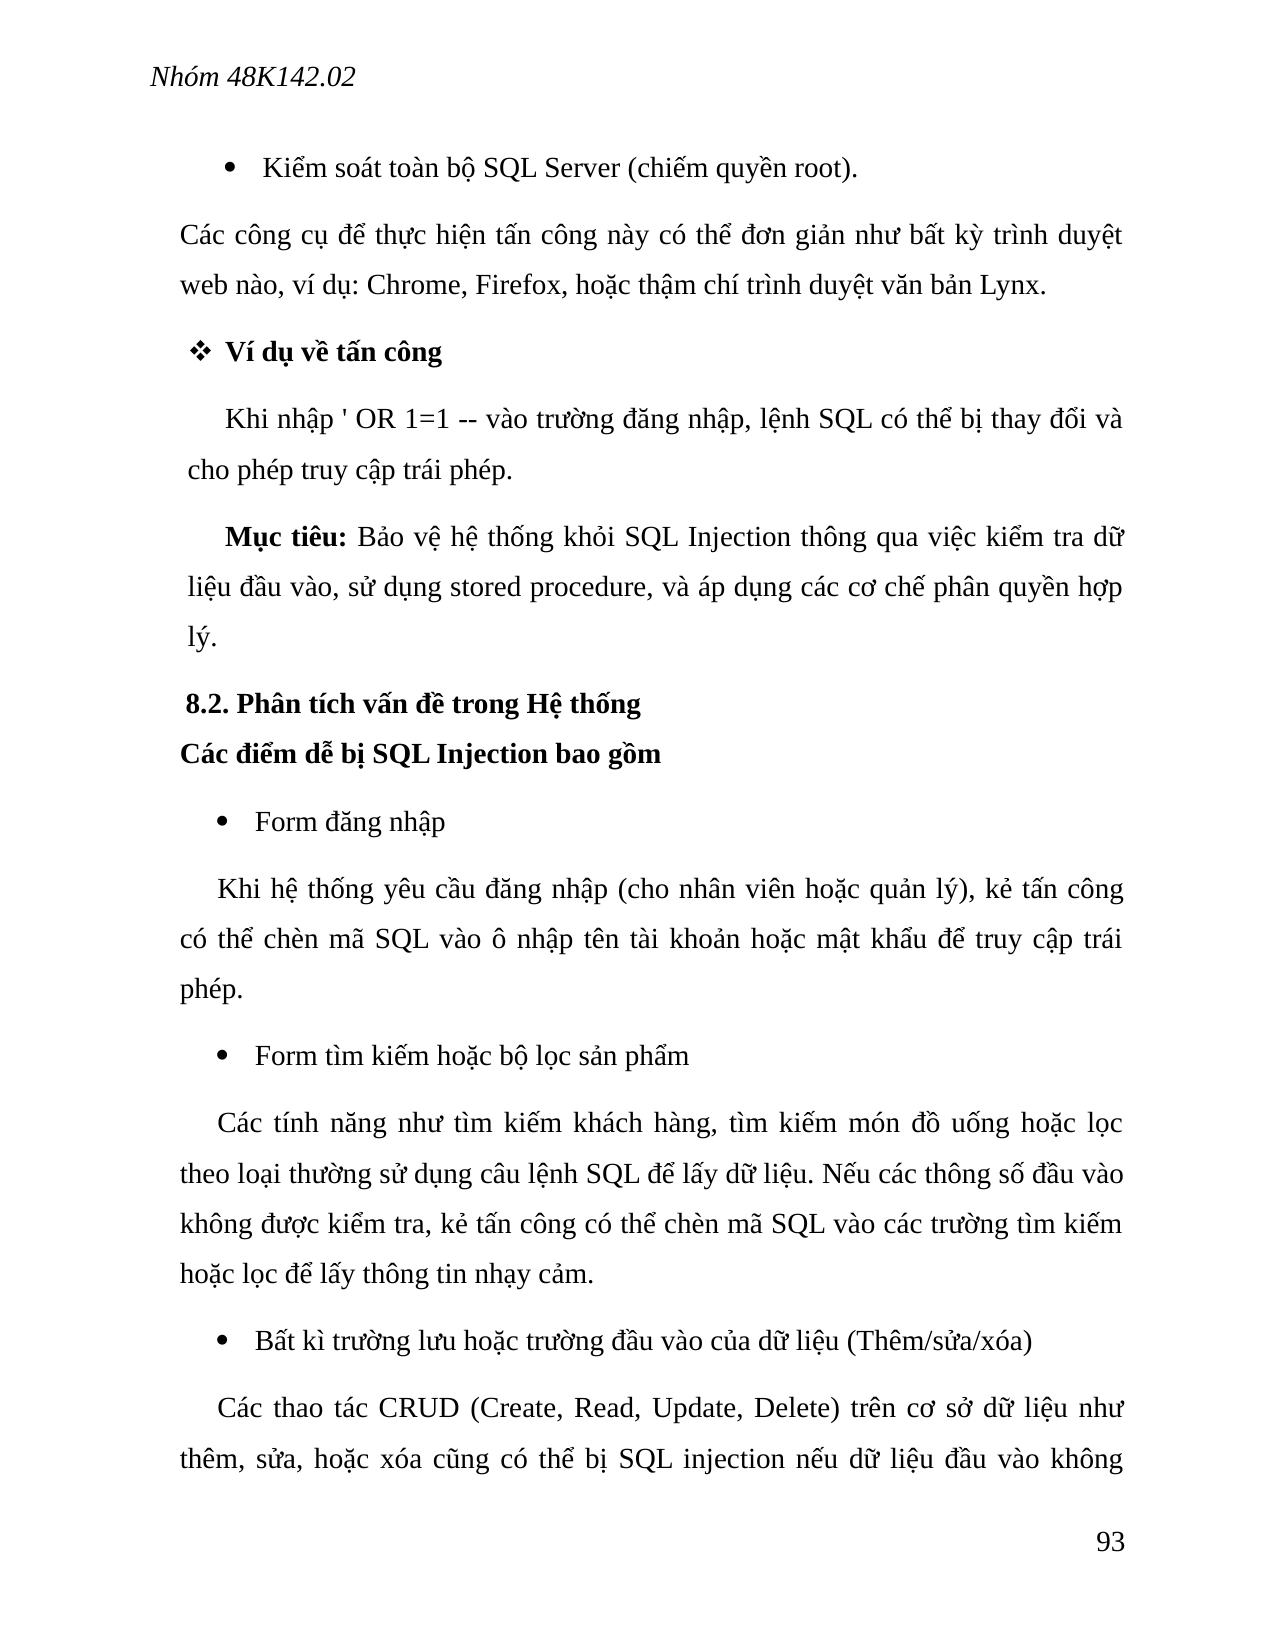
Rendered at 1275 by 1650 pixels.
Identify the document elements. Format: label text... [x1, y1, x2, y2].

list Form tìm kiếm hoặc bộ lọc sản phẩm [217, 1038, 1125, 1072]
list Form đăng nhập [217, 804, 1125, 837]
list Ví dụ về tấn công [187, 334, 1125, 368]
list Kiểm soát toàn bộ SQL Server (chiếm quyền root). [225, 150, 1125, 184]
text Mục tiêu: Bảo vệ hệ thống khỏi SQL Injection thông qua việc kiểm tra dữ liệu đầu vào, sử dụng stored procedure, và áp dụng các cơ chế phân quyền hợp lý. [187, 519, 1125, 653]
text Khi hệ thống yêu cầu đăng nhập (cho nhân viên hoặc quản lý), kẻ tấn công có thể chèn mã SQL vào ô nhập tên tài khoản hoặc mật khẩu để truy cập trái phép. [179, 871, 1125, 1005]
text Các tính năng như tìm kiếm khách hàng, tìm kiếm món đồ uống hoặc lọc theo loại thường sử dụng câu lệnh SQL để lấy dữ liệu. Nếu các thông số đầu vào không được kiểm tra, kẻ tấn công có thể chèn mã SQL vào các trường tìm kiếm hoặc lọc để lấy thông tin nhạy cảm. [179, 1105, 1125, 1290]
subtitle Phân tích vấn đề trong Hệ thống [179, 686, 1125, 720]
text Các điểm dễ bị SQL Injection bao gồm [179, 737, 1125, 770]
text Khi nhập ' OR 1=1 -- vào trường đăng nhập, lệnh SQL có thể bị thay đổi và cho phép truy cập trái phép. [187, 401, 1125, 485]
list Bất kì trường lưu hoặc trường đầu vào của dữ liệu (Thêm/sửa/xóa) [217, 1323, 1125, 1357]
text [179, 1390, 1125, 1474]
text Các công cụ để thực hiện tấn công này có thể đơn giản như bất kỳ trình duyệt web nào, ví dụ: Chrome, Firefox, hoặc thậm chí trình duyệt văn bản Lynx. [179, 217, 1125, 301]
